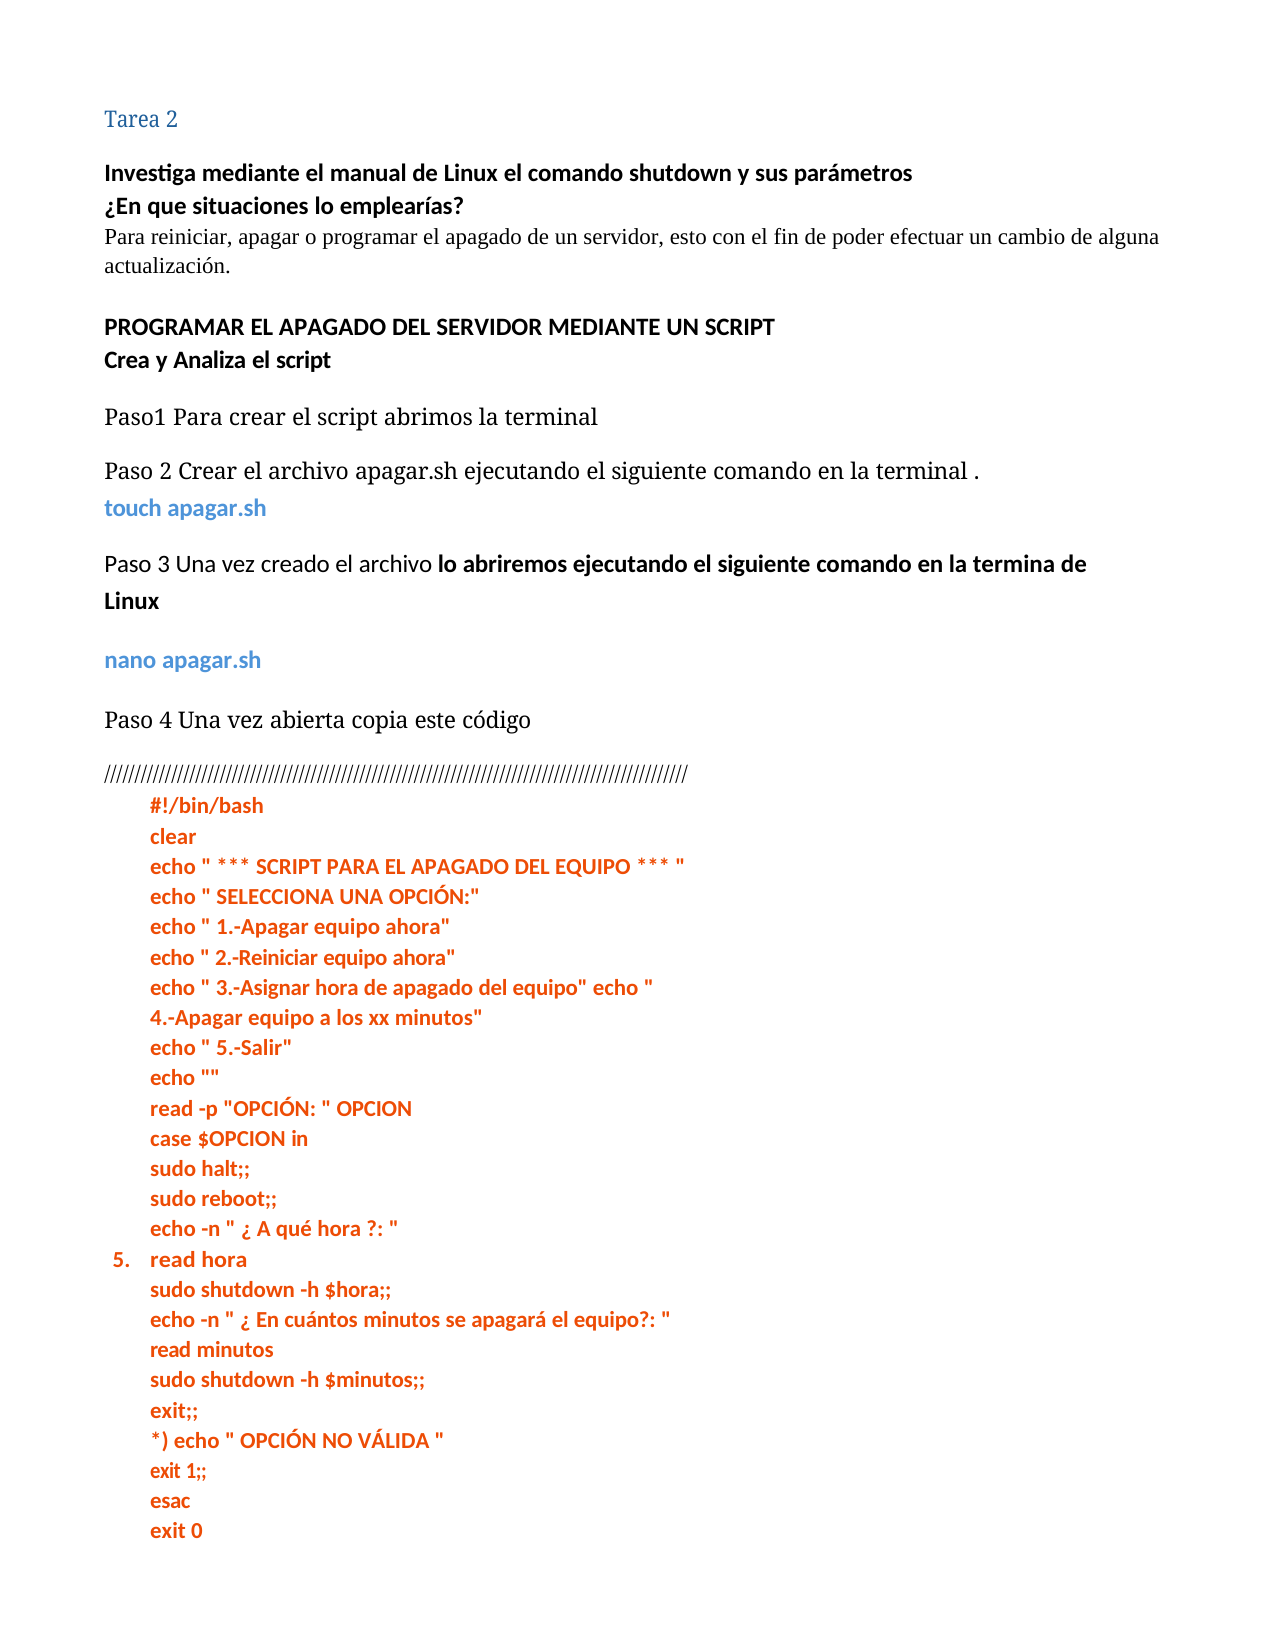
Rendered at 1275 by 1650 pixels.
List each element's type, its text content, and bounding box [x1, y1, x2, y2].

list *) echo " OPCIÓN NO VÁLIDA " [150, 1426, 1200, 1454]
text Paso1 Para crear el script abrimos la terminal [104, 400, 1200, 432]
list read hora [112, 1245, 1200, 1273]
list #!/bin/bash [150, 792, 1200, 819]
list echo "" [150, 1063, 1200, 1091]
text Tarea 2 [104, 103, 1200, 134]
text Paso 4 Una vez abierta copia este código [104, 704, 1200, 736]
text Paso 3 Una vez creado el archivo lo abriremos ejecutando el siguiente comando en la termina de Linux [104, 548, 1137, 615]
text touch apagar.sh [104, 492, 1200, 523]
text nano apagar.sh [104, 644, 1137, 675]
list echo " SELECCIONA UNA OPCIÓN:" [150, 882, 1200, 910]
list echo -n " ¿ En cuántos minutos se apagará el equipo?: " [150, 1305, 1200, 1333]
list sudo shutdown -h $minutos;; [150, 1366, 1200, 1393]
list exit 0 [150, 1517, 1200, 1544]
list echo " 3.-Asignar hora de apagado del equipo" echo " [150, 973, 1200, 1001]
list read minutos [150, 1335, 1200, 1363]
list echo " 1.-Apagar equipo ahora" [150, 912, 1200, 940]
text //////////////////////////////////////////////////////////////////////////////////////////////// [104, 759, 1200, 789]
text Paso 2 Crear el archivo apagar.sh ejecutando el siguiente comando en la terminal . [104, 455, 1200, 486]
list esac [150, 1486, 1200, 1514]
list echo " *** SCRIPT PARA EL APAGADO DEL EQUIPO *** " [150, 852, 1200, 880]
text Investiga mediante el manual de Linux el comando shutdown y sus parámetros [104, 157, 1200, 188]
list 4.-Apagar equipo a los xx minutos" [150, 1003, 1200, 1031]
list clear [150, 822, 1200, 850]
text Crea y Analiza el script [104, 344, 1200, 375]
text PROGRAMAR EL APAGADO DEL SERVIDOR MEDIANTE UN SCRIPT [104, 311, 1200, 342]
list echo " 5.-Salir" [150, 1033, 1200, 1061]
list read -p "OPCIÓN: " OPCION [150, 1094, 1200, 1122]
list case $OPCION in [150, 1124, 1200, 1152]
list sudo halt;; [150, 1154, 1200, 1182]
text ¿En que situaciones lo emplearías? [104, 190, 1200, 221]
text Para reiniciar, apagar o programar el apagado de un servidor, esto con el fin de poder efectuar un cambio de alguna actualización. [104, 223, 1200, 278]
list echo " 2.-Reiniciar equipo ahora" [150, 943, 1200, 971]
list sudo shutdown -h $hora;; [150, 1275, 1200, 1303]
list exit 1;; [150, 1456, 1200, 1484]
list echo -n " ¿ A qué hora ?: " [150, 1214, 1200, 1242]
list sudo reboot;; [150, 1184, 1200, 1212]
list exit;; [150, 1396, 1200, 1424]
